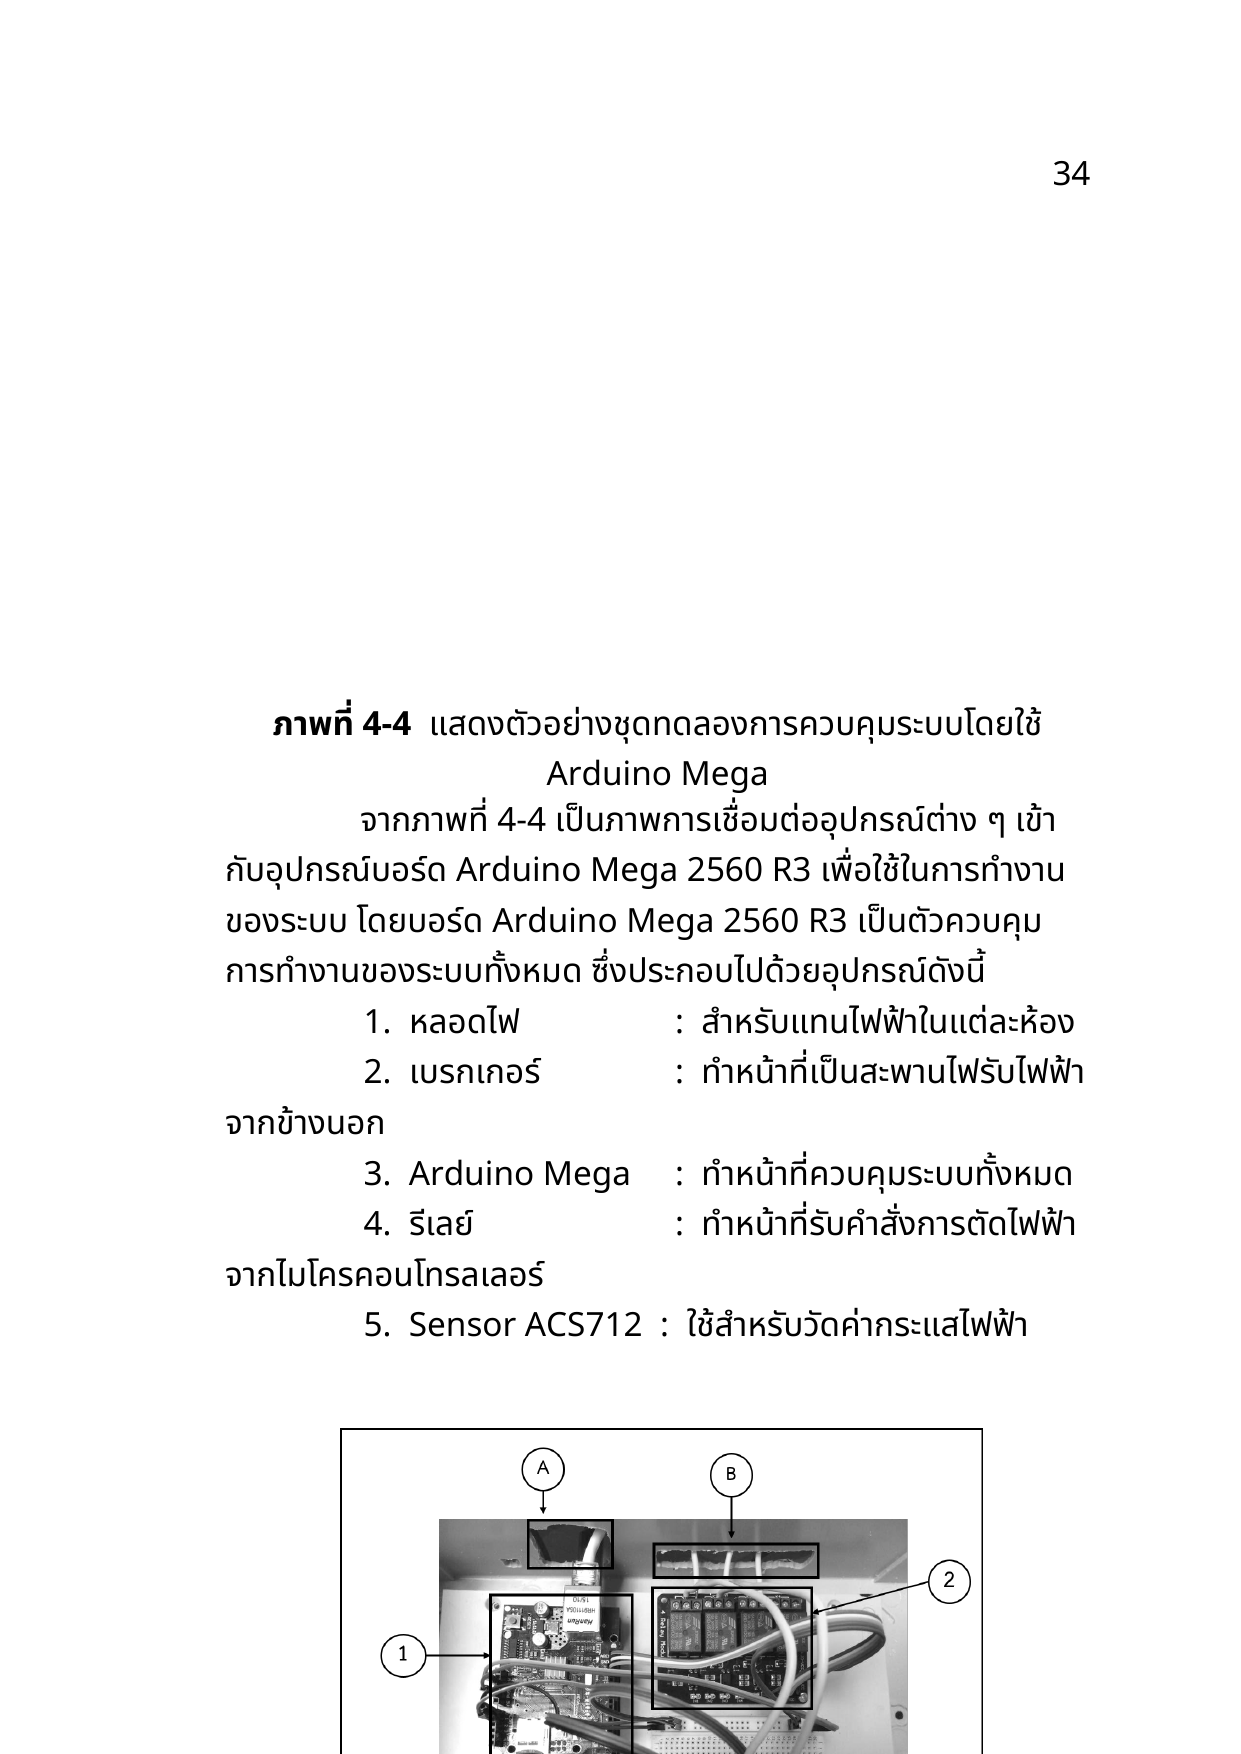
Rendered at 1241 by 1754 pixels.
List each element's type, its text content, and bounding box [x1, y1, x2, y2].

text 5. Sensor ACS712 : ใช้สำหรับวัดค่ากระแสไฟฟ้า [225, 1301, 1090, 1352]
picture [340, 1428, 983, 1754]
text 1. หลอดไฟ : สำหรับแทนไฟฟ้าในแต่ละห้อง [225, 998, 1090, 1048]
text 4. รีเลย์ : ทำหน้าที่รับคำสั่งการตัดไฟฟ้าจากไมโครคอนโทรลเลอร์ [225, 1200, 1090, 1301]
text 2. เบรกเกอร์ : ทำหน้าที่เป็นสะพานไฟรับไฟฟ้าจากข้างนอก [225, 1048, 1090, 1149]
text จากภาพที่ 4-4 เป็นภาพการเชื่อมต่ออุปกรณ์ต่าง ๆ เข้ากับอุปกรณ์บอร์ด Arduino Mega 2560 R3 เพื่อใช้ในการทำงานของระบบ โดยบอร์ด Arduino Mega 2560 R3 เป็นตัวควบคุมการทำงานของระบบทั้งหมด ซึ่งประกอบไปด้วยอุปกรณ์ดังนี้ [225, 795, 1090, 998]
text ภาพที่ 4-4 แสดงตัวอย่างชุดทดลองการควบคุมระบบโดยใช้ Arduino Mega [225, 699, 1090, 795]
text 3. Arduino Mega : ทำหน้าที่ควบคุมระบบทั้งหมด [225, 1149, 1090, 1200]
